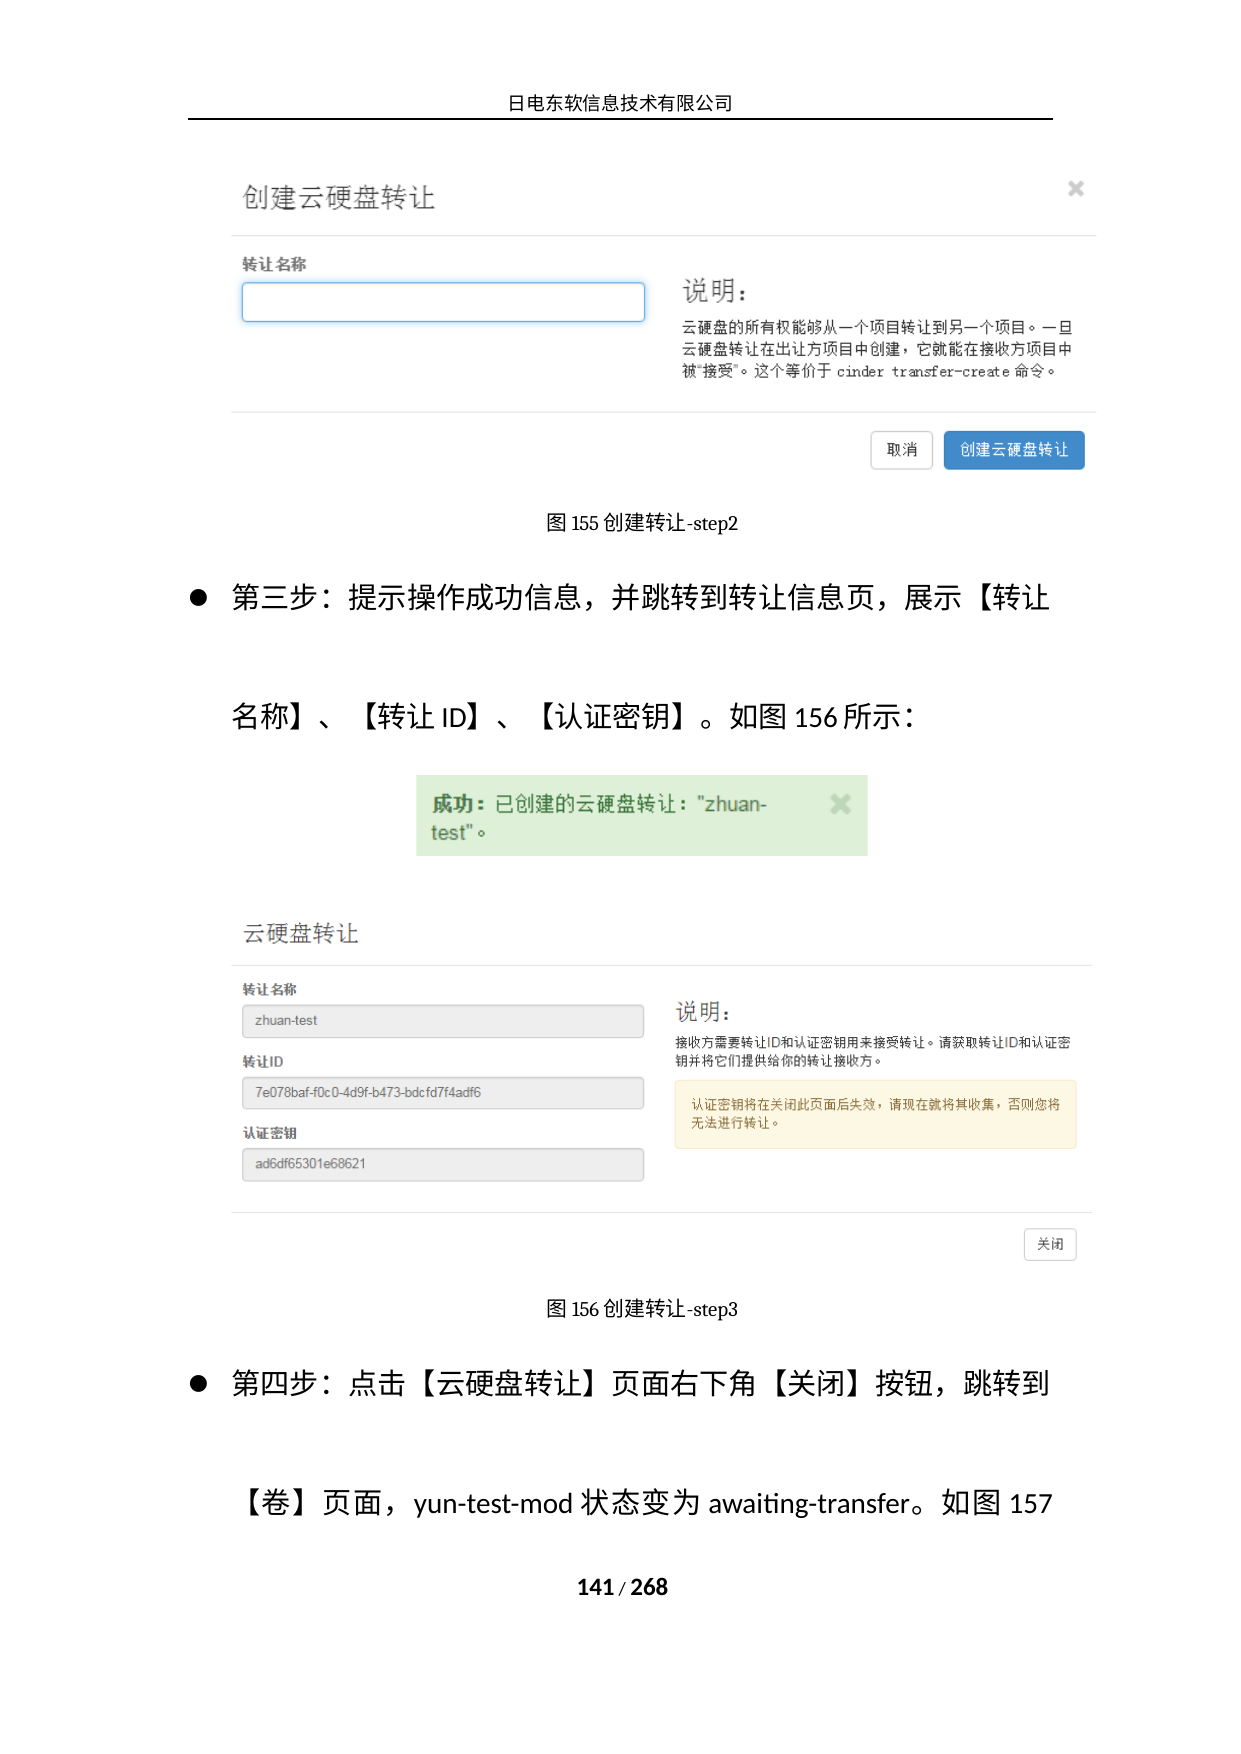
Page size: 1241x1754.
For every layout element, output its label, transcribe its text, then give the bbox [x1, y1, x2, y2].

picture [416, 775, 868, 856]
list 第三步：提示操作成功信息，并跳转到转让信息页，展示【转让名称】、【转让ID】、【认证密钥】。如图156所示： [187, 556, 1053, 754]
text 图 156创建转让-step3 [231, 1288, 1053, 1327]
picture [231, 912, 1097, 1268]
text 图 155创建转让-step2 [231, 501, 1053, 541]
picture [231, 166, 1097, 477]
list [187, 1342, 1053, 1541]
